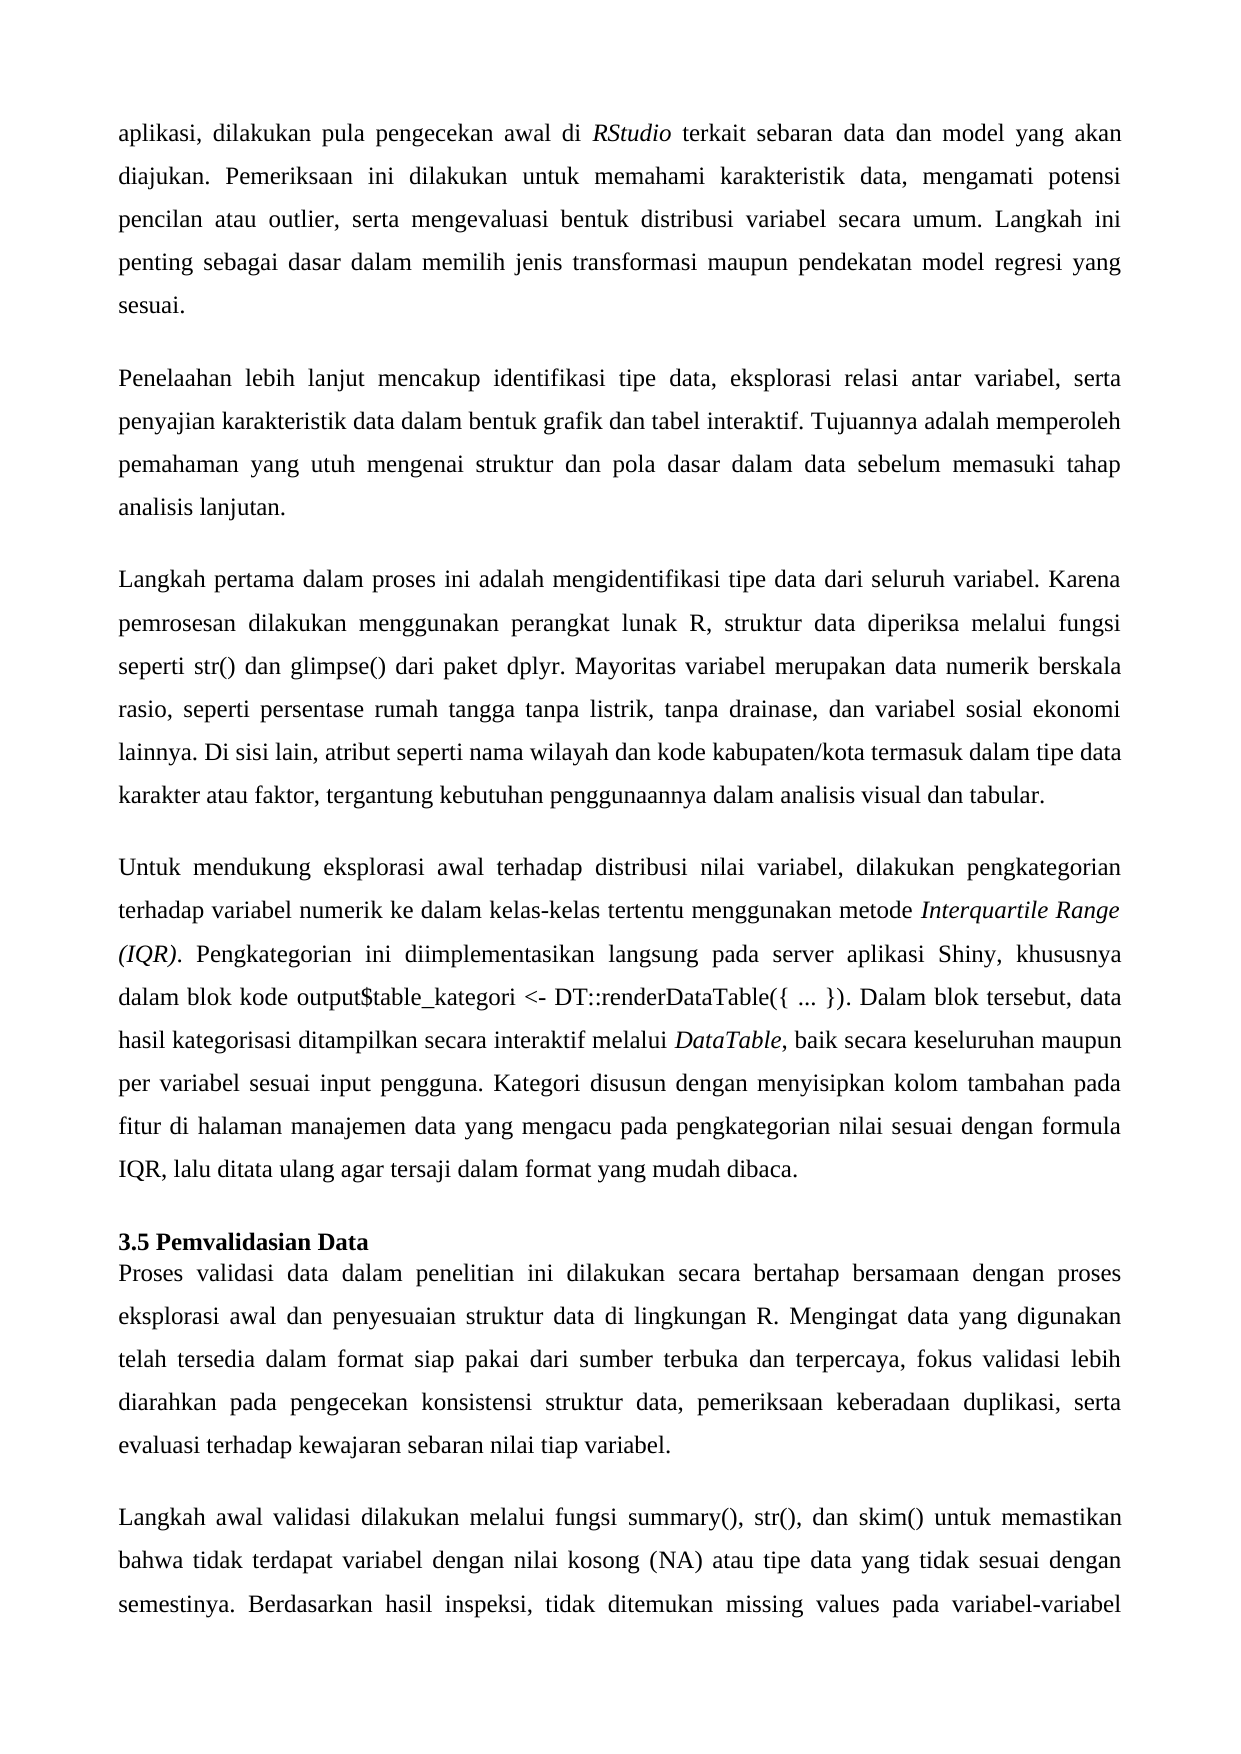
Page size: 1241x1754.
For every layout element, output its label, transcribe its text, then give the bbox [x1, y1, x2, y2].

text Penelaahan lebih lanjut mencakup identifikasi tipe data, eksplorasi relasi antar variabel, serta penyajian karakteristik data dalam bentuk grafik dan tabel interaktif. Tujuannya adalah memperoleh pemahaman yang utuh mengenai struktur dan pola dasar dalam data sebelum memasuki tahap analisis lanjutan. [118, 363, 1122, 521]
text 3.5 Pemvalidasian Data [118, 1227, 1122, 1255]
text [118, 1502, 1122, 1617]
text Proses validasi data dalam penelitian ini dilakukan secara bertahap bersamaan dengan proses eksplorasi awal dan penyesuaian struktur data di lingkungan R. Mengingat data yang digunakan telah tersedia dalam format siap pakai dari sumber terbuka dan terpercaya, fokus validasi lebih diarahkan pada pengecekan konsistensi struktur data, pemeriksaan keberadaan duplikasi, serta evaluasi terhadap kewajaran sebaran nilai tiap variabel. [118, 1258, 1122, 1459]
text Untuk mendukung eksplorasi awal terhadap distribusi nilai variabel, dilakukan pengkategorian terhadap variabel numerik ke dalam kelas-kelas tertentu menggunakan metode Interquartile Range (IQR). Pengkategorian ini diimplementasikan langsung pada server aplikasi Shiny, khususnya dalam blok kode output$table_kategori <- DT::renderDataTable({ ... }). Dalam blok tersebut, data hasil kategorisasi ditampilkan secara interaktif melalui DataTable, baik secara keseluruhan maupun per variabel sesuai input pengguna. Kategori disusun dengan menyisipkan kolom tambahan pada fitur di halaman manajemen data yang mengacu pada pengkategorian nilai sesuai dengan formula IQR, lalu ditata ulang agar tersaji dalam format yang mudah dibaca. [118, 852, 1122, 1183]
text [118, 118, 1122, 319]
text Langkah pertama dalam proses ini adalah mengidentifikasi tipe data dari seluruh variabel. Karena pemrosesan dilakukan menggunakan perangkat lunak R, struktur data diperiksa melalui fungsi seperti str() dan glimpse() dari paket dplyr. Mayoritas variabel merupakan data numerik berskala rasio, seperti persentase rumah tangga tanpa listrik, tanpa drainase, dan variabel sosial ekonomi lainnya. Di sisi lain, atribut seperti nama wilayah dan kode kabupaten/kota termasuk dalam tipe data karakter atau faktor, tergantung kebutuhan penggunaannya dalam analisis visual dan tabular. [118, 564, 1122, 809]
